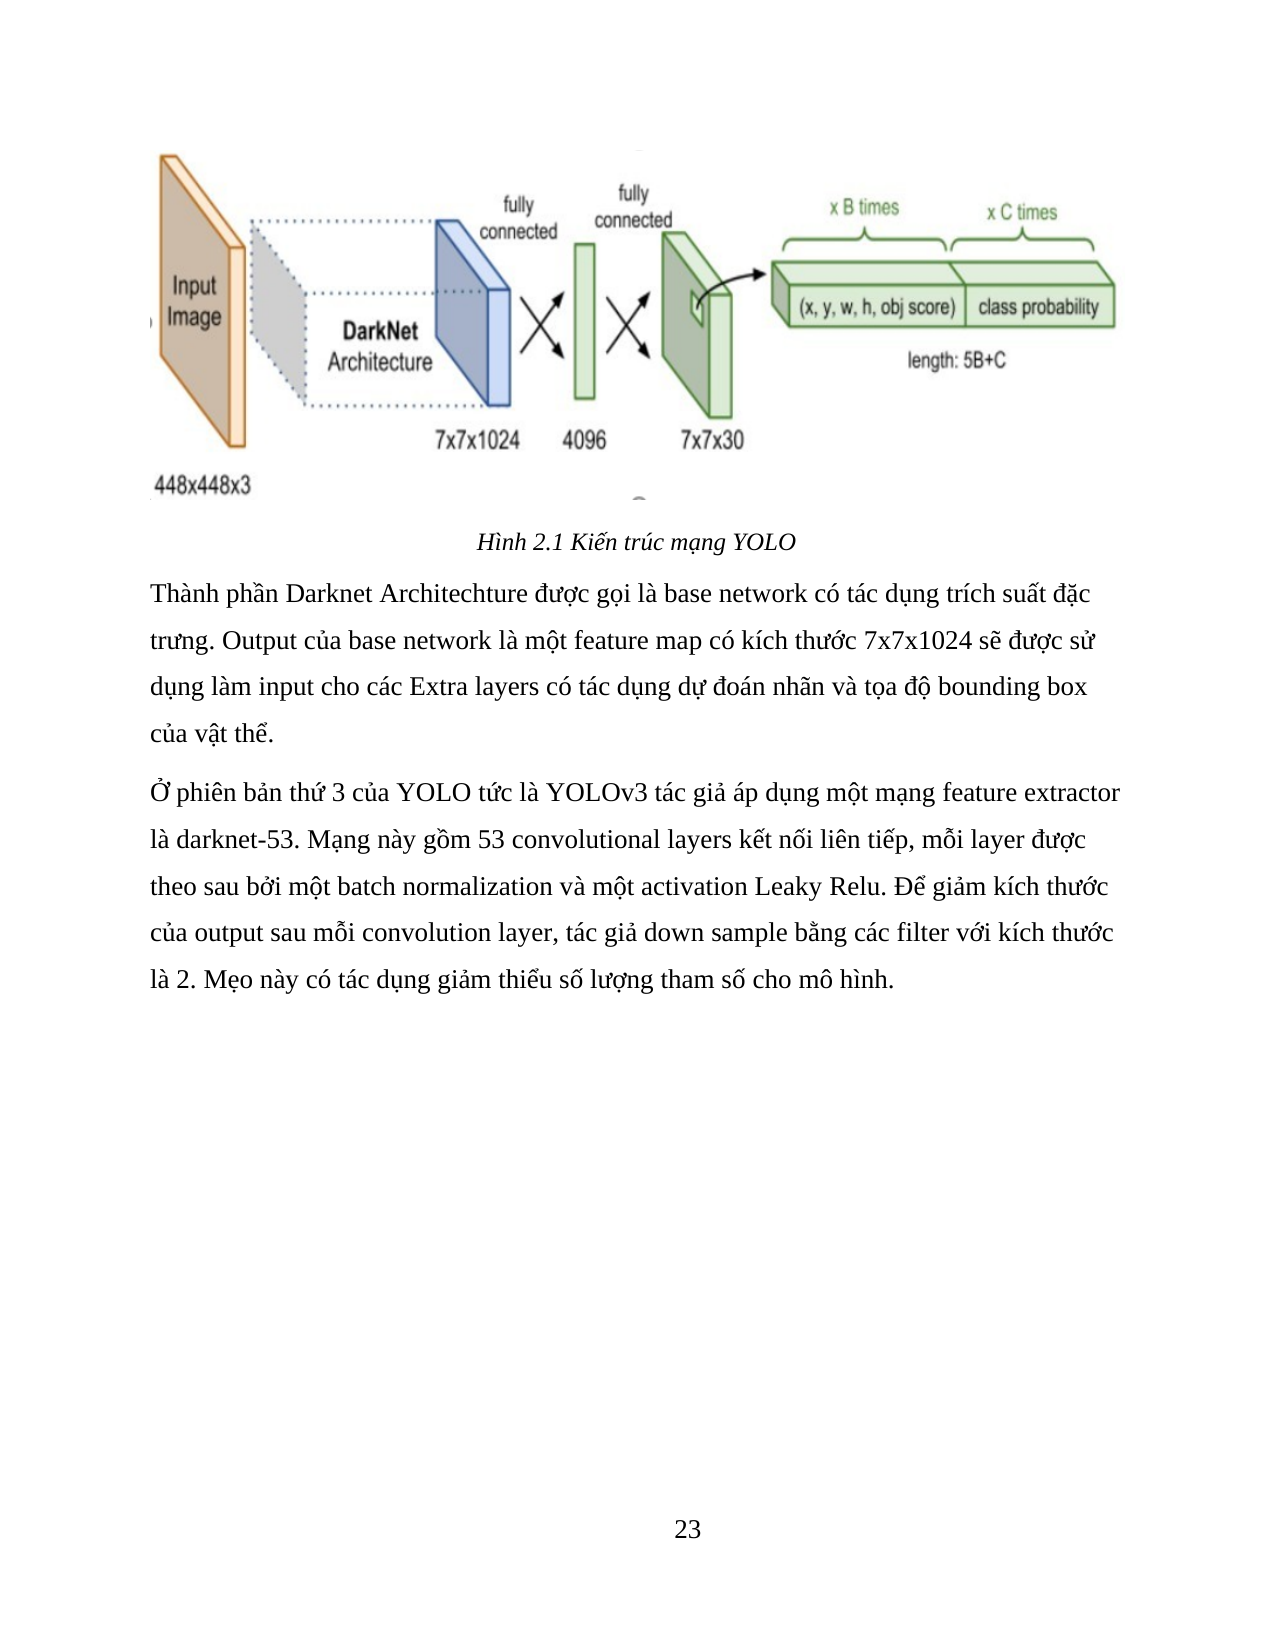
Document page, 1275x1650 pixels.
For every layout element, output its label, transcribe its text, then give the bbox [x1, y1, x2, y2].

text Thành phần Darknet Architechture được gọi là base network có tác dụng trích suất đặc trưng. Output của base network là một feature map có kích thước 7x7x1024 sẽ được sử dụng làm input cho các Extra layers có tác dụng dự đoán nhãn và tọa độ bounding box của vật thể. [150, 577, 1125, 748]
text Ở phiên bản thứ 3 của YOLO tức là YOLOv3 tác giả áp dụng một mạng feature extractor là darknet-53. Mạng này gồm 53 convolutional layers kết nối liên tiếp, mỗi layer được theo sau bởi một batch normalization và một activation Leaky Relu. Để giảm kích thước của output sau mỗi convolution layer, tác giả down sample bằng các filter với kích thước là 2. Mẹo này có tác dụng giảm thiểu số lượng tham số cho mô hình. [150, 776, 1125, 994]
picture [150, 150, 1125, 500]
